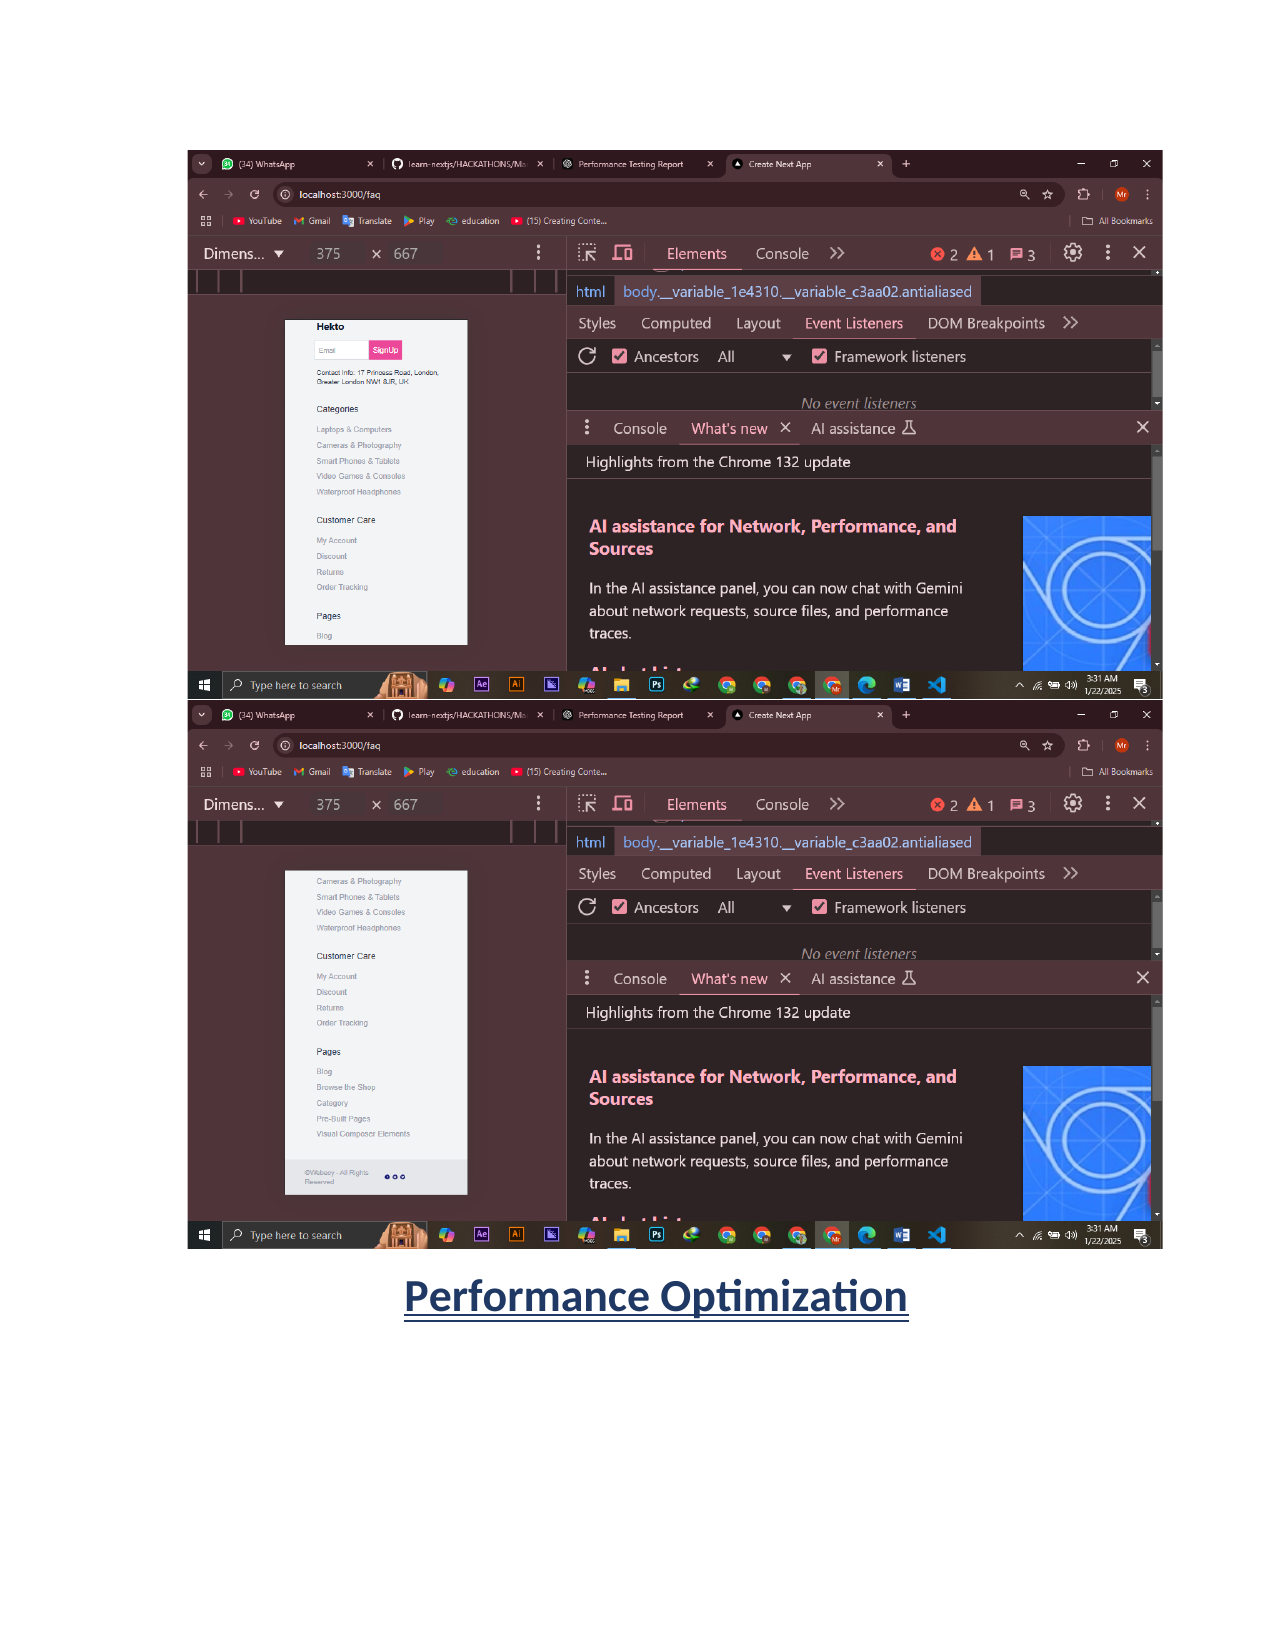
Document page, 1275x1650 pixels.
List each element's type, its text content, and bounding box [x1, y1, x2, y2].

text Performance Optimization [187, 1267, 1125, 1323]
picture [187, 150, 1163, 699]
picture [187, 700, 1163, 1249]
